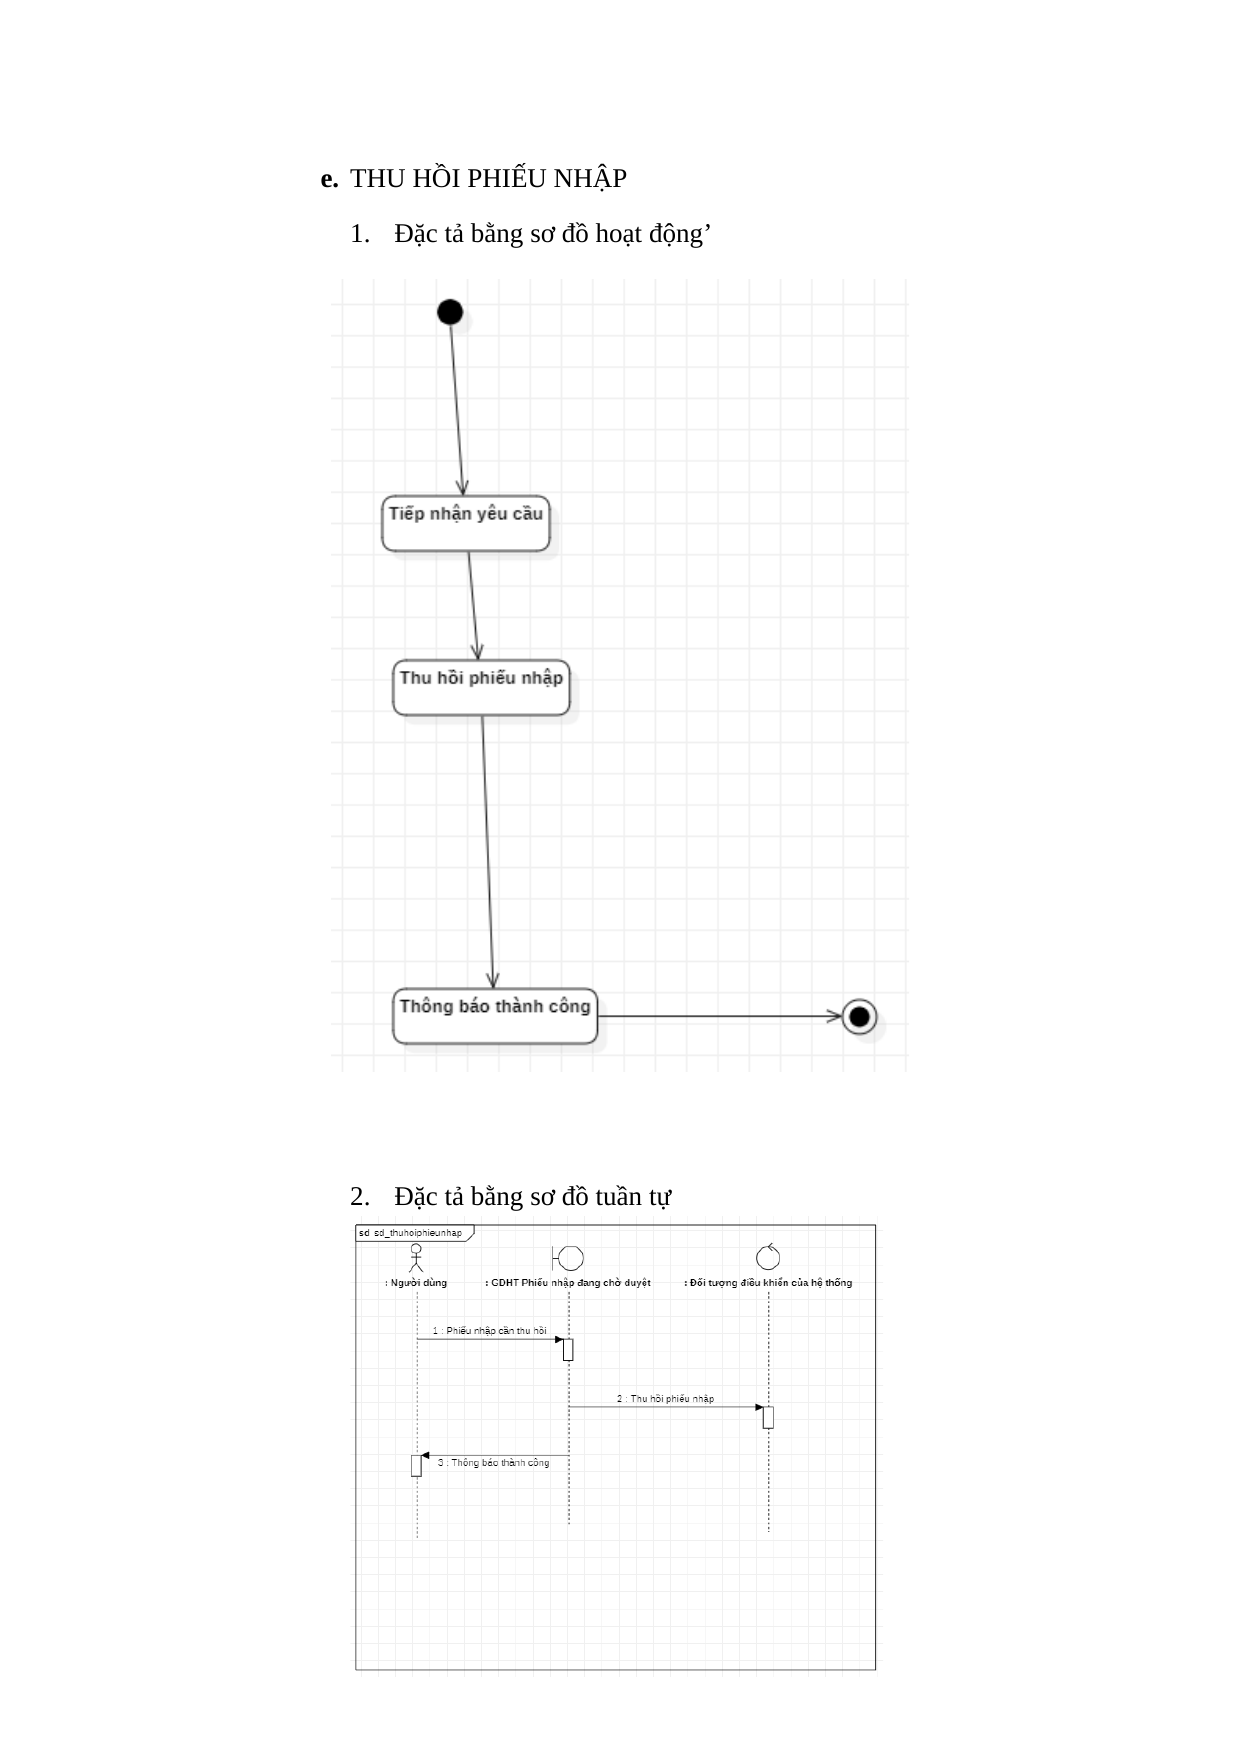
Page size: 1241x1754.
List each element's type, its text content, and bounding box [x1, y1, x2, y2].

list Đặc tả bằng sơ đồ tuần tự [350, 1179, 1053, 1212]
list Đặc tả bằng sơ đồ hoạt động’ [350, 216, 1053, 249]
picture [350, 1216, 884, 1677]
list THU HỒI PHIẾU NHẬP [320, 162, 1053, 194]
picture [331, 279, 910, 1072]
